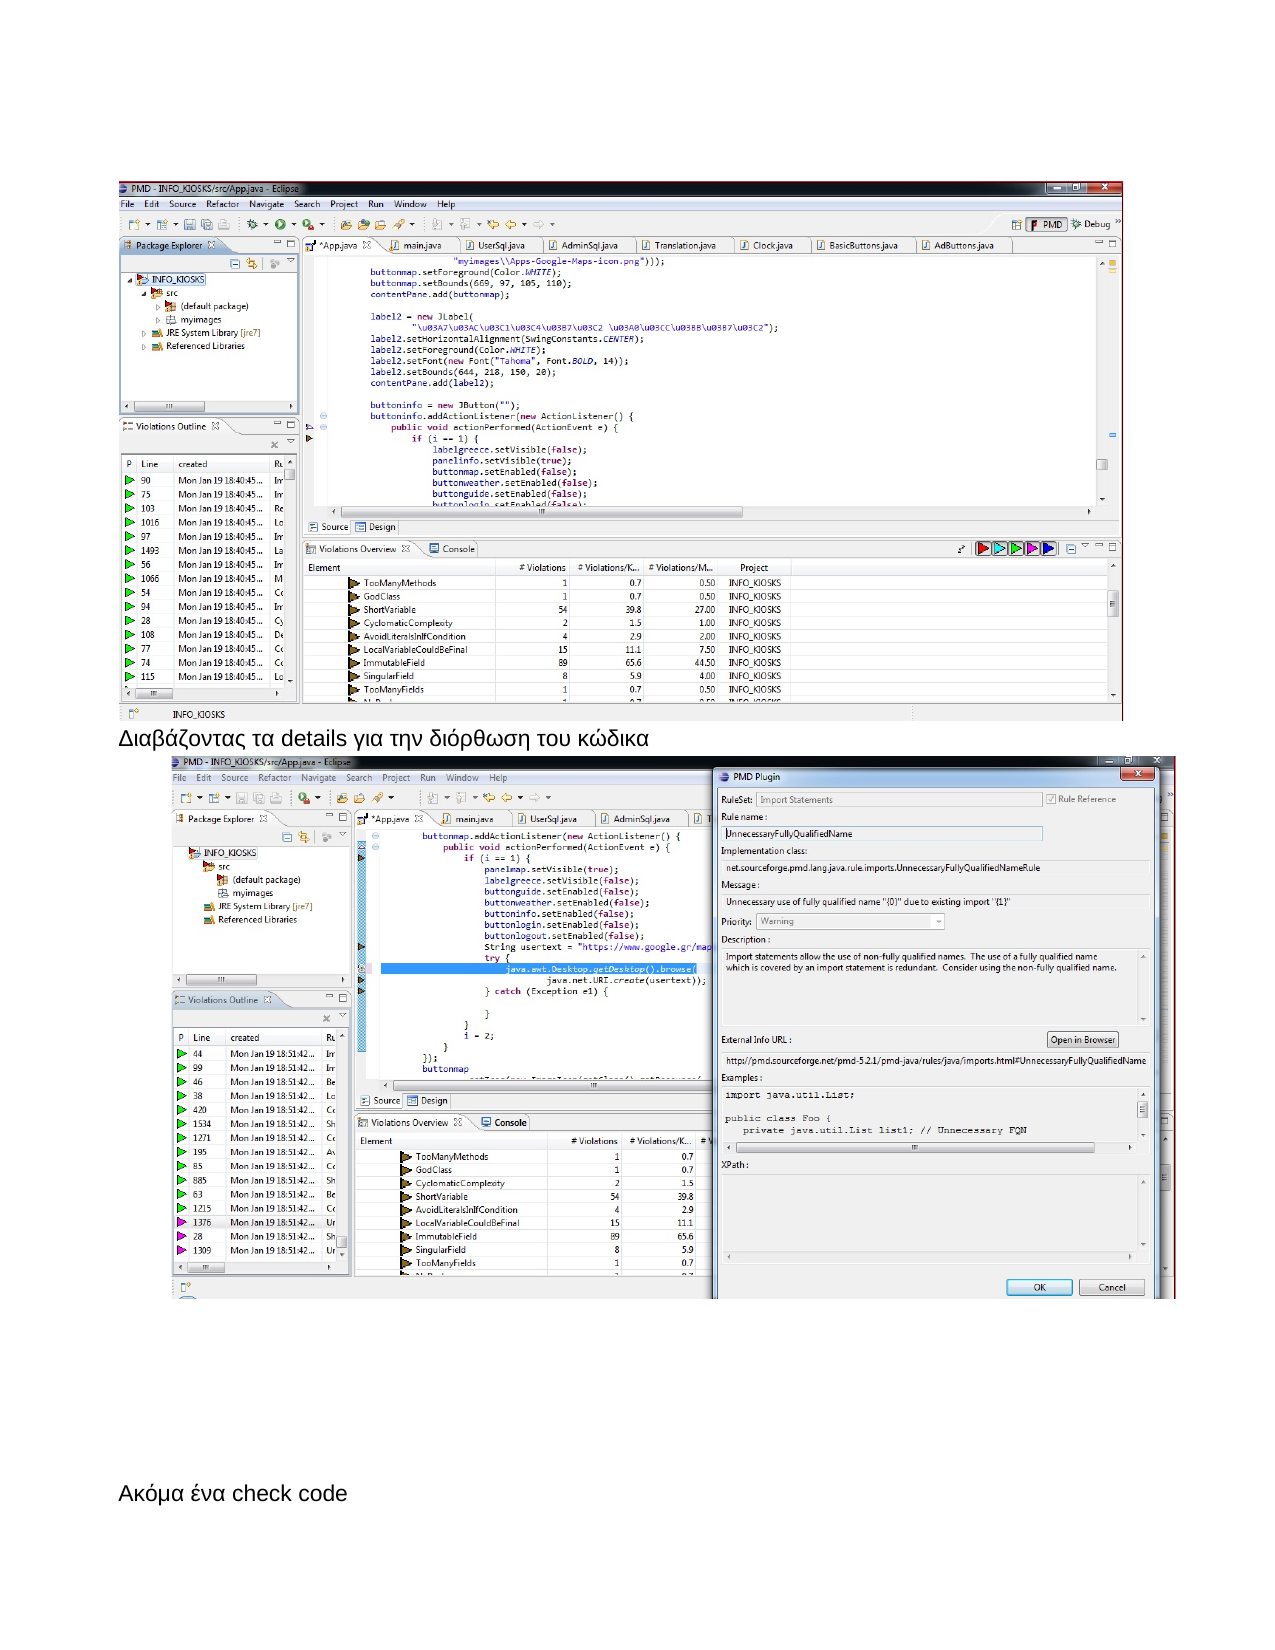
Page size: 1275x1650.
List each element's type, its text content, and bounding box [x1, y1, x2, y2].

picture [171, 756, 1176, 1299]
text Διαβάζοντας τα details για την διόρθωση του κώδικα [118, 390, 1157, 751]
text Ακόμα ένα check code [118, 1480, 1157, 1506]
picture [119, 181, 1124, 721]
